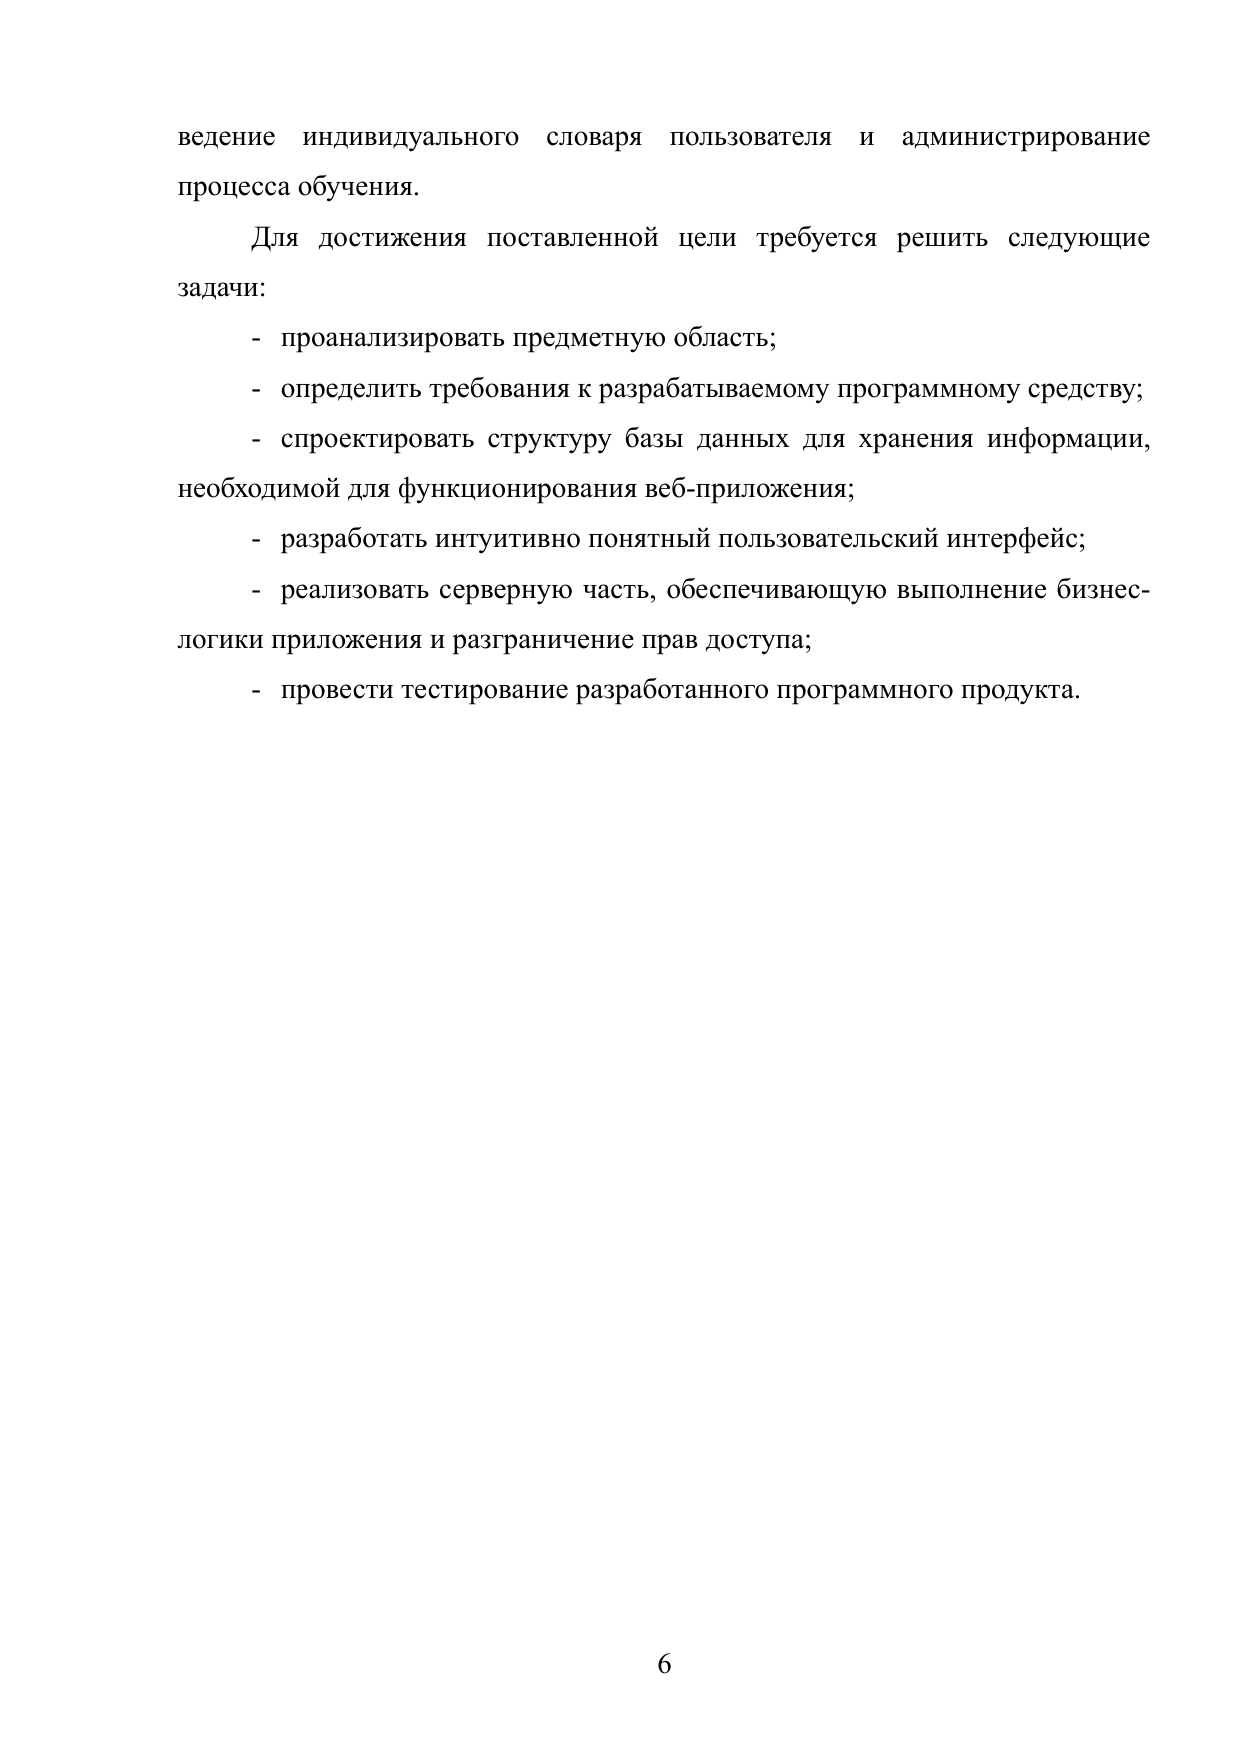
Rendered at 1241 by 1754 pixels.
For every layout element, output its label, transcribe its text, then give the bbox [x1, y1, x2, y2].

text реализовать серверную часть, обеспечивающую выполнение бизнес-логики приложения и разграничение прав доступа; [177, 571, 1152, 655]
text Для достижения поставленной цели требуется решить следующие задачи: [177, 219, 1152, 303]
text определить требования к разрабатываемому программному средству; [177, 370, 1152, 403]
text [177, 118, 1152, 202]
text разработать интуитивно понятный пользовательский интерфейс; [177, 521, 1152, 554]
text провести тестирование разработанного программного продукта. [177, 672, 1152, 705]
text проанализировать предметную область; [177, 319, 1152, 353]
text спроектировать структуру базы данных для хранения информации, необходимой для функционирования веб-приложения; [177, 420, 1152, 504]
